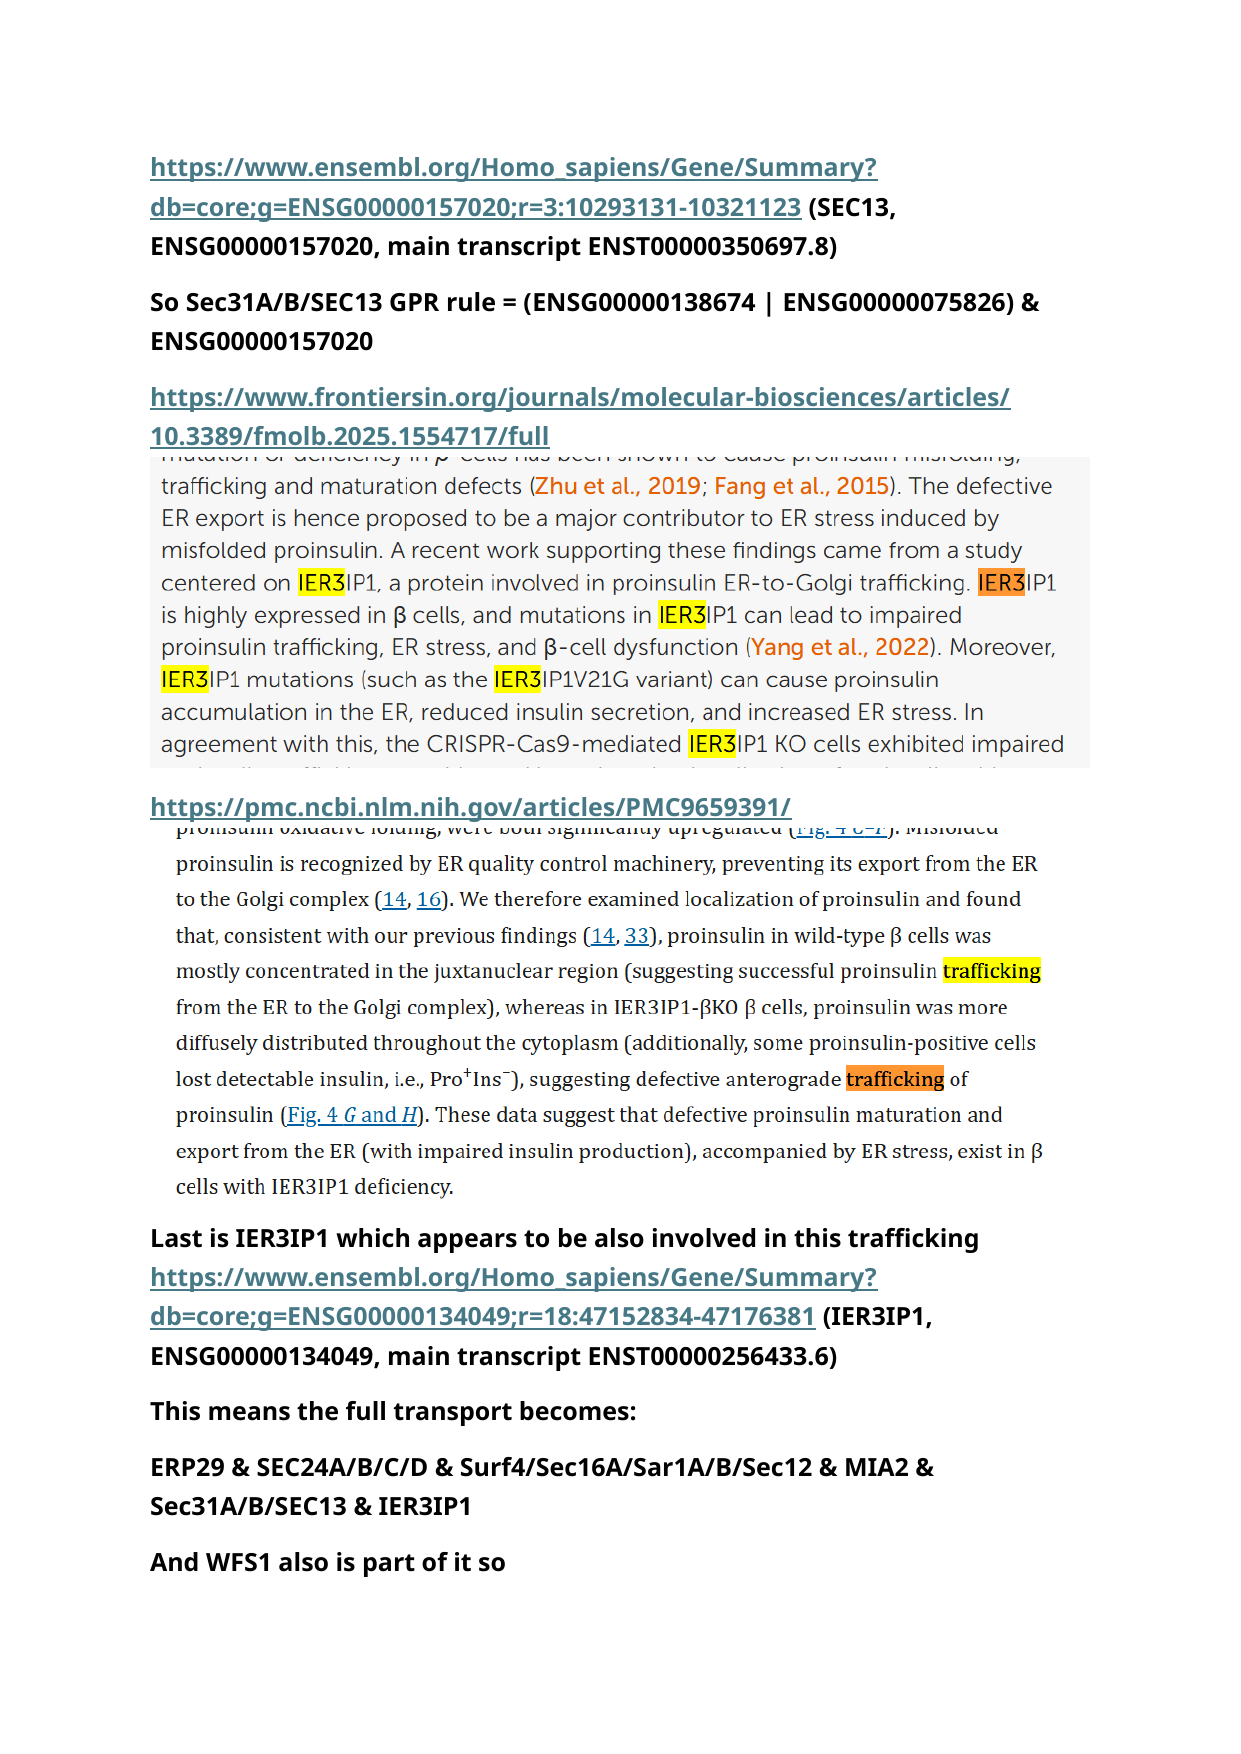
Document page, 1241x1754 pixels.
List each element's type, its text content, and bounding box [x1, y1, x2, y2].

text ERP29 & SEC24A/B/C/D & Surf4/Sec16A/Sar1A/B/Sec12 & MIA2 & Sec31A/B/SEC13 & IER3IP1 [150, 1450, 1090, 1523]
picture [150, 828, 1091, 1199]
text This means the full transport becomes: [150, 1394, 1090, 1428]
text https://pmc.ncbi.nlm.nih.gov/articles/PMC9659391/ [150, 790, 1090, 828]
text https://www.frontiersin.org/journals/molecular-biosciences/articles/10.3389/fmolb.2025.1554717/full [150, 379, 1090, 457]
text And WFS1 also is part of it so [150, 1545, 1090, 1579]
picture [150, 457, 1091, 768]
text https://www.ensembl.org/Homo_sapiens/Gene/Summary?db=core;g=ENSG00000157020;r=3:10293131-10321123 (SEC13, ENSG00000157020, main transcript ENST00000350697.8) [150, 150, 1090, 262]
text Last is IER3IP1 which appears to be also involved in this trafficking https://www.ensembl.org/Homo_sapiens/Gene/Summary?db=core;g=ENSG00000134049;r=18:47152834-47176381 (IER3IP1, ENSG00000134049, main transcript ENST00000256433.6) [150, 1221, 1090, 1372]
text So Sec31A/B/SEC13 GPR rule = (ENSG00000138674 | ENSG00000075826) & ENSG00000157020 [150, 284, 1090, 357]
